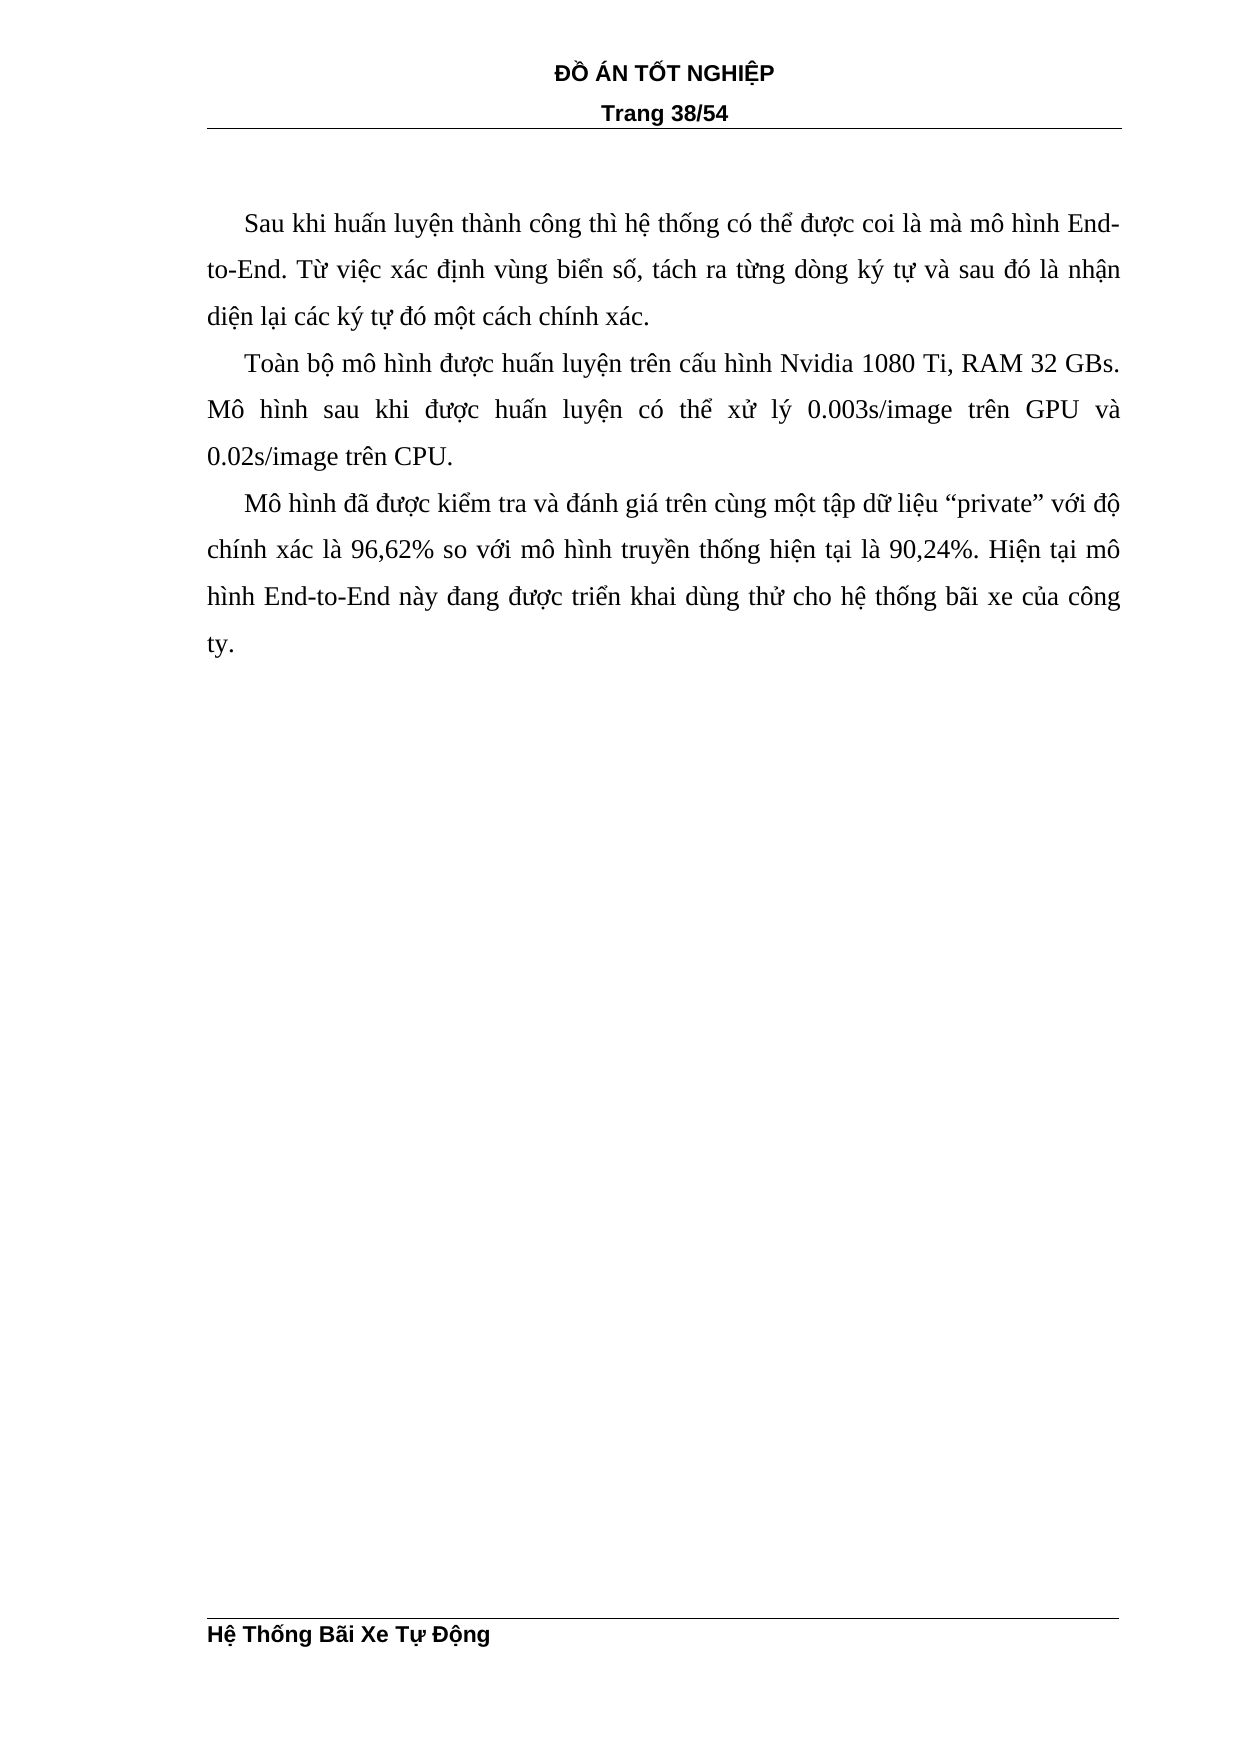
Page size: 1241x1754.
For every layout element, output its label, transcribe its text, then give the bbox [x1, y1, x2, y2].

list Mô hình đã được kiểm tra và đánh giá trên cùng một tập dữ liệu “private” với độ chính xác là 96,62% so với mô hình truyền thống hiện tại là 90,24%. Hiện tại mô hình End-to-End này đang được triển khai dùng thử cho hệ thống bãi xe của công ty. [207, 487, 1122, 658]
list Sau khi huấn luyện thành công thì hệ thống có thể được coi là mà mô hình End-to-End. Từ việc xác định vùng biển số, tách ra từng dòng ký tự và sau đó là nhận diện lại các ký tự đó một cách chính xác. [207, 207, 1122, 331]
list Toàn bộ mô hình được huấn luyện trên cấu hình Nvidia 1080 Ti, RAM 32 GBs. Mô hình sau khi được huấn luyện có thể xử lý 0.003s/image trên GPU và 0.02s/image trên CPU. [207, 347, 1122, 471]
